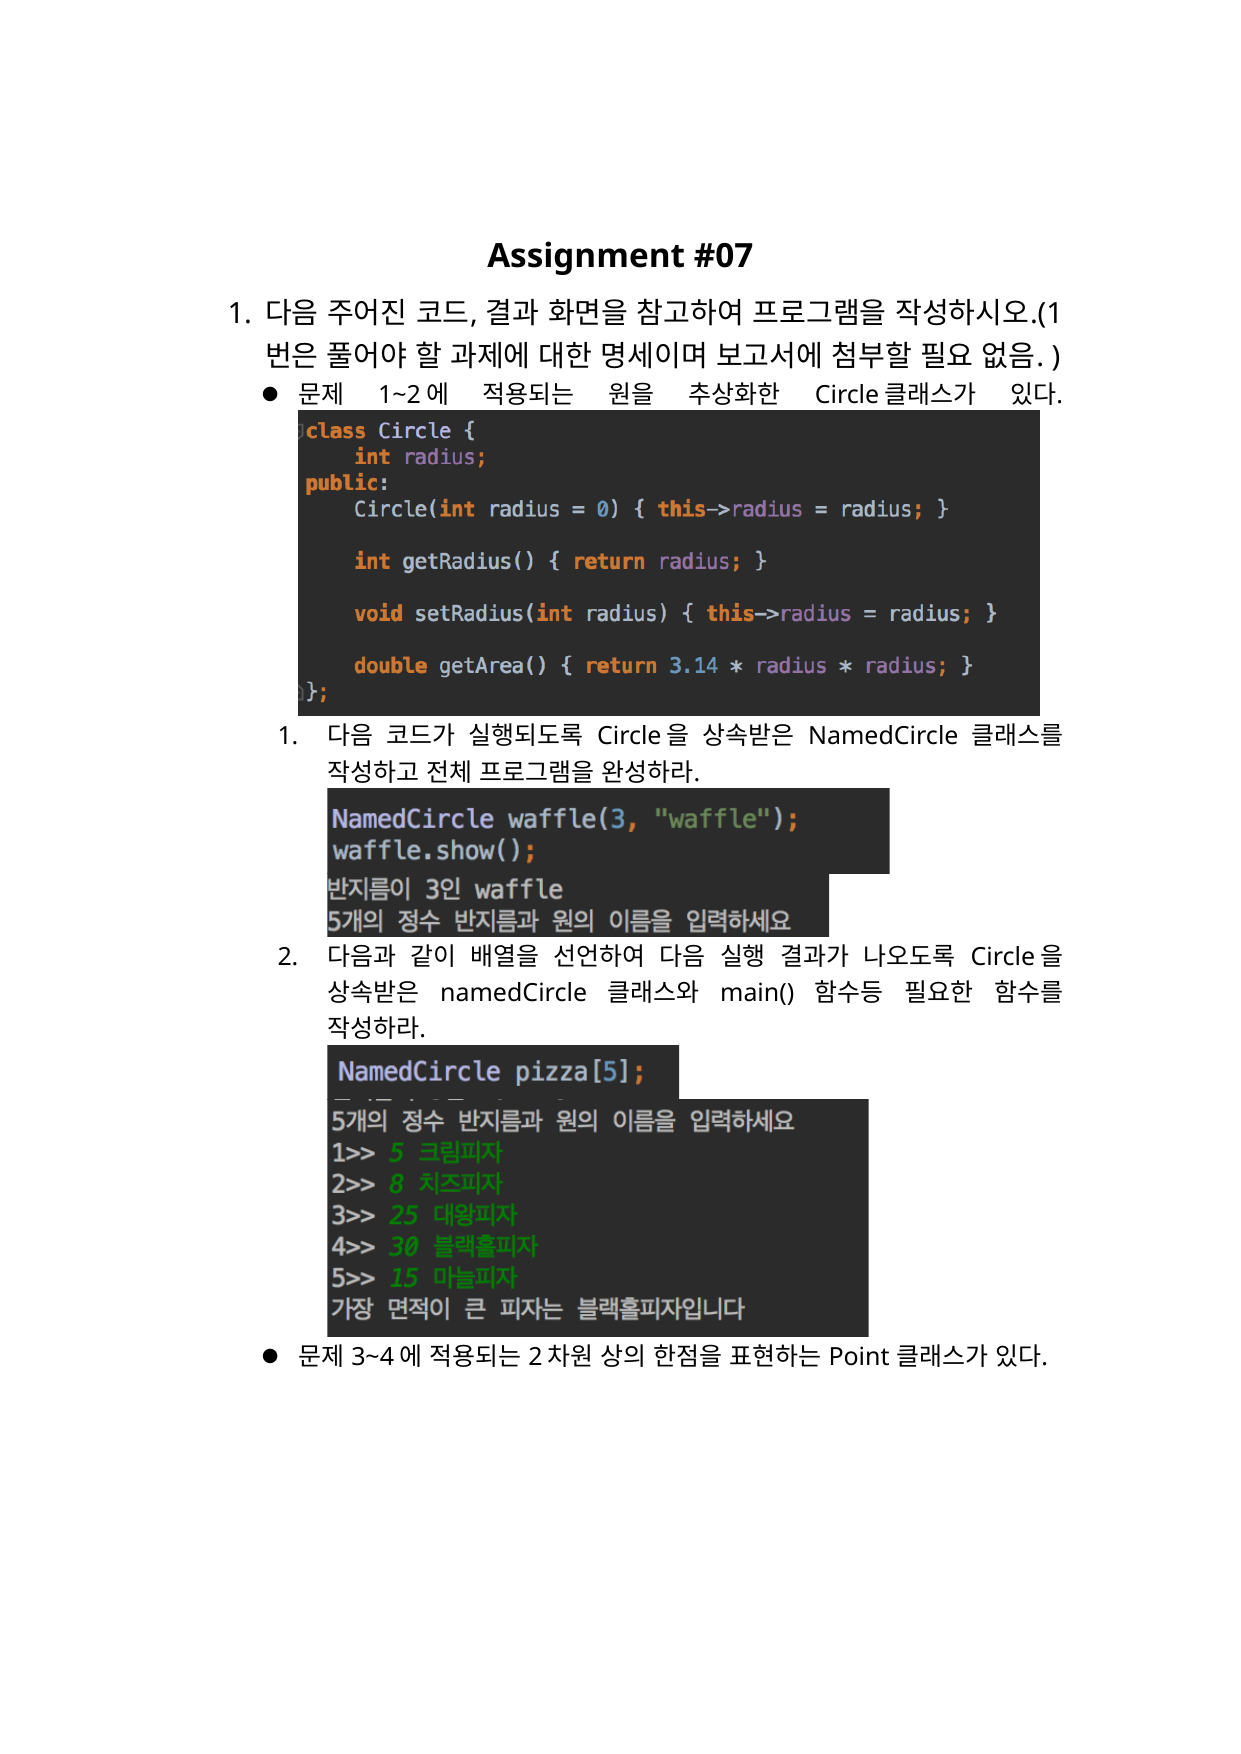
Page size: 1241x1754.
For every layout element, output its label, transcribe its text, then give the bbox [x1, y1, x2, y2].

picture [298, 410, 1040, 716]
picture [327, 1045, 869, 1337]
subtitle 다음 주어진 코드, 결과 화면을 참고하여 프로그램을 작성하시오.(1번은 풀어야 할 과제에 대한 명세이며 보고서에 첨부할 필요 없음. ) [227, 290, 1063, 374]
title Assignment #07 [177, 232, 1063, 277]
list 문제 3~4에 적용되는 2차원 상의 한점을 표현하는 Point 클래스가 있다. [261, 1337, 1063, 1373]
picture [327, 788, 890, 937]
